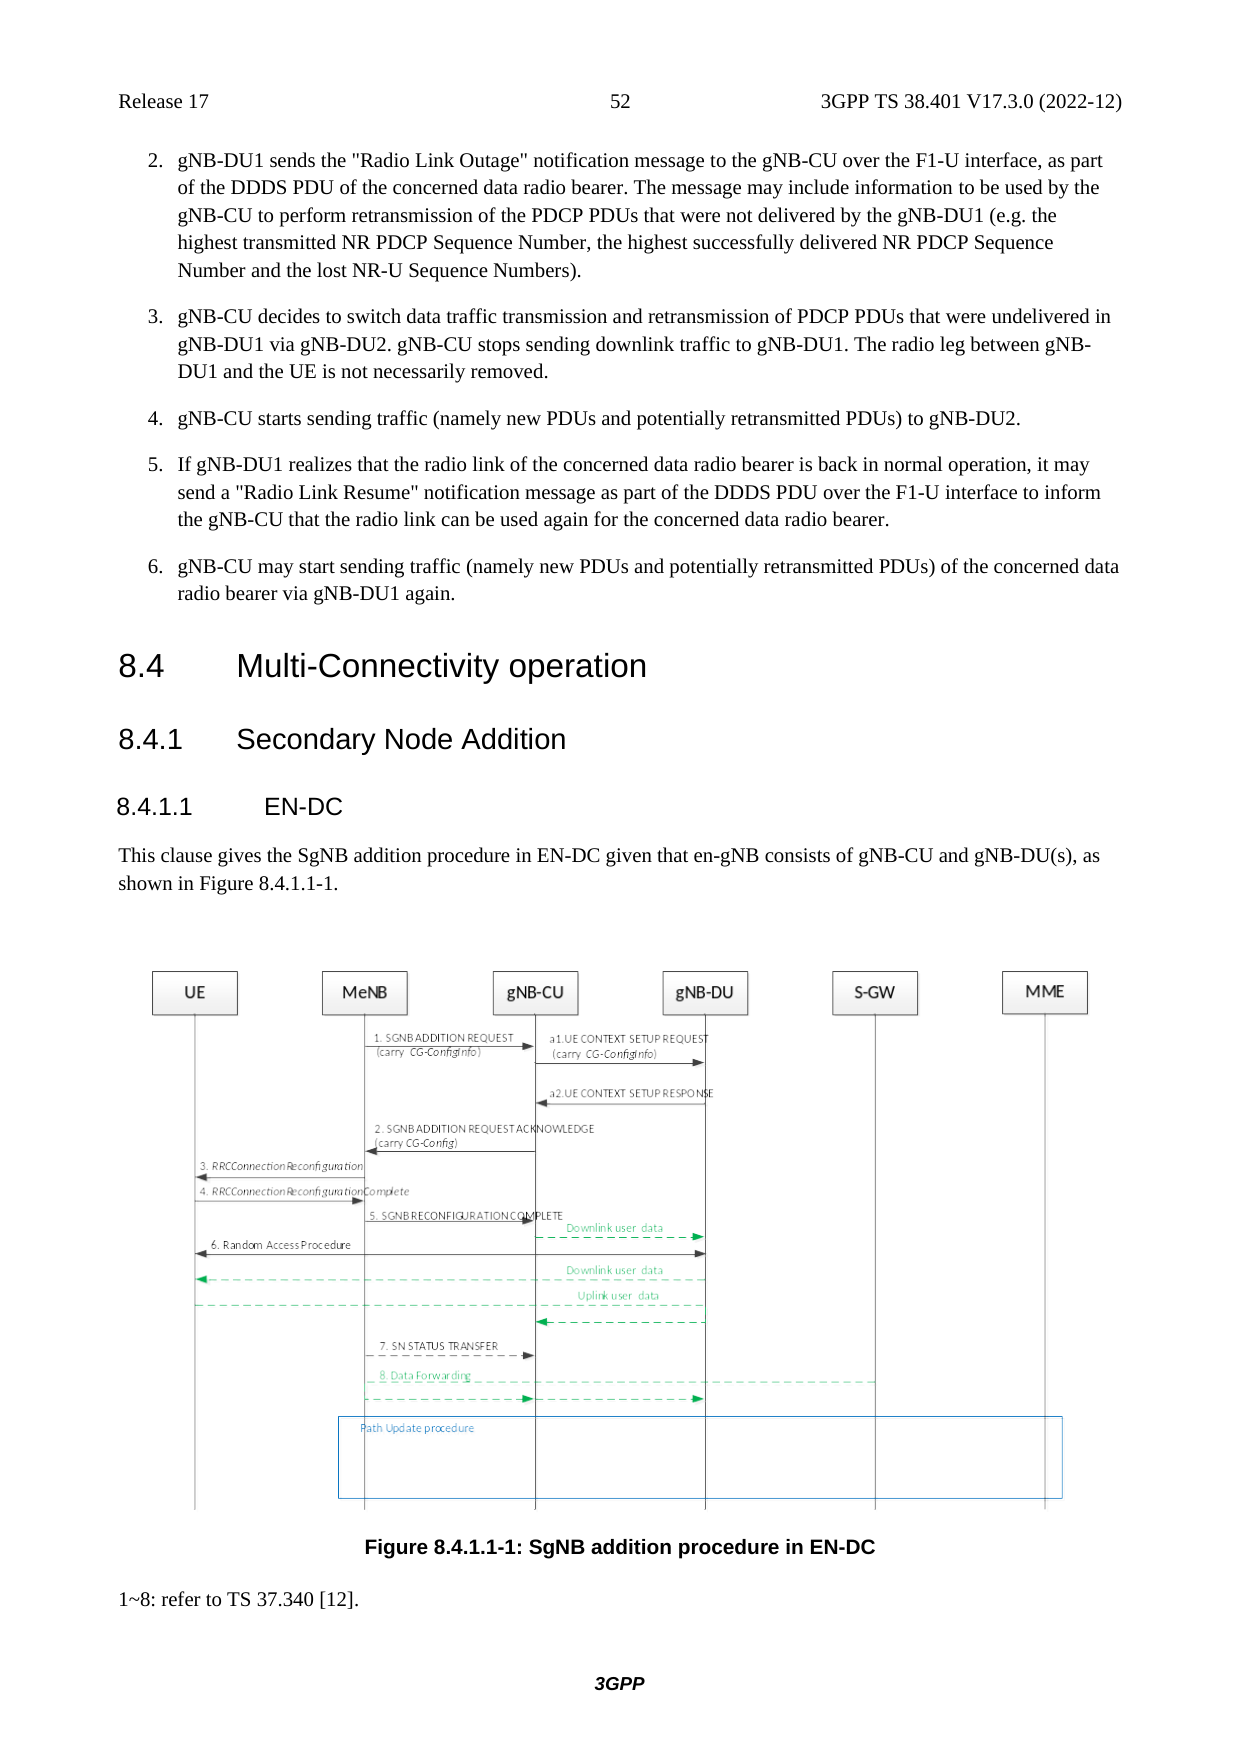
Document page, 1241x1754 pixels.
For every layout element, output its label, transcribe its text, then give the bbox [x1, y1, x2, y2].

text 1~8: refer to TS 37.340 [12]. [118, 1587, 1122, 1611]
text Figure 8.4.1.1-1: SgNB addition procedure in EN-DC [118, 1534, 1122, 1558]
text This clause gives the SgNB addition procedure in EN-DC given that en-gNB consists of gNB-CU and gNB-DU(s), as shown in Figure 8.4.1.1-1. [118, 843, 1122, 895]
text 2. gNB-DU1 sends the "Radio Link Outage" notification message to the gNB-CU over the F1-U interface, as part of the DDDS PDU of the concerned data radio bearer. The message may include information to be used by the gNB-CU to perform retransmission of the PDCP PDUs that were not delivered by the gNB-DU1 (e.g. the highest transmitted NR PDCP Sequence Number, the highest successfully delivered NR PDCP Sequence Number and the lost NR-U Sequence Numbers). [148, 147, 1122, 282]
text 6. gNB-CU may start sending traffic (namely new PDUs and potentially retransmitted PDUs) of the concerned data radio bearer via gNB-DU1 again. [148, 554, 1122, 605]
subtitle 8.4.1.1 EN-DC [116, 792, 1122, 820]
text 3. gNB-CU decides to switch data traffic transmission and retransmission of PDCP PDUs that were undelivered in gNB-DU1 via gNB-DU2. gNB-CU stops sending downlink traffic to gNB-DU1. The radio leg between gNB-DU1 and the UE is not necessarily removed. [148, 304, 1122, 383]
text 4. gNB-CU starts sending traffic (namely new PDUs and potentially retransmitted PDUs) to gNB-DU2. [148, 406, 1122, 430]
text 5. If gNB-DU1 realizes that the radio link of the concerned data radio bearer is back in normal operation, it may send a "Radio Link Resume" notification message as part of the DDDS PDU over the F1-U interface to inform the gNB-CU that the radio link can be used again for the concerned data radio bearer. [148, 452, 1122, 531]
subtitle 8.4 Multi-Connectivity operation [118, 646, 1122, 685]
subtitle 8.4.1 Secondary Node Addition [118, 722, 1122, 755]
